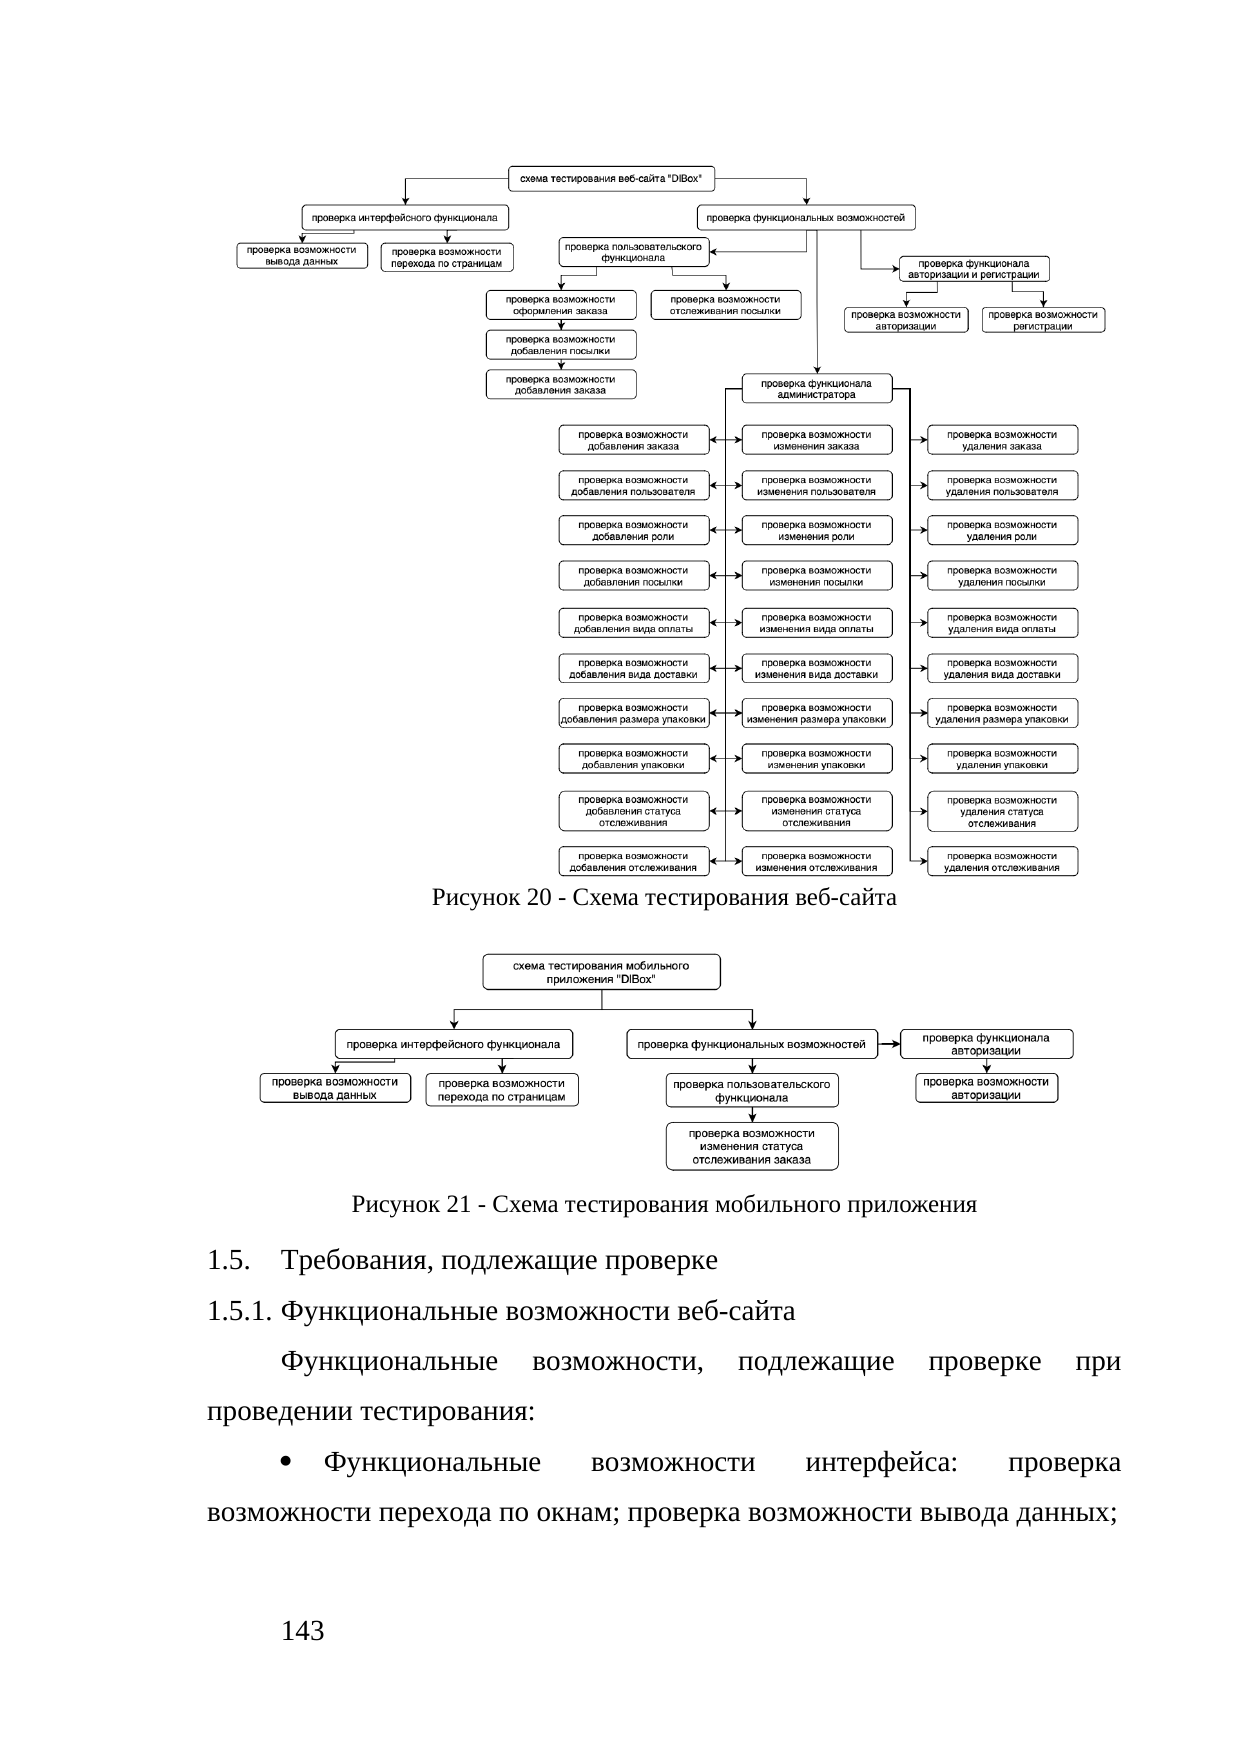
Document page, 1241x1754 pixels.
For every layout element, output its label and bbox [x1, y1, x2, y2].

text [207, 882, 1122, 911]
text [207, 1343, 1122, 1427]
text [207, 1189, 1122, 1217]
picture [239, 935, 1090, 1189]
picture [206, 147, 1123, 882]
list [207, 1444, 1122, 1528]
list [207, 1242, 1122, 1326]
